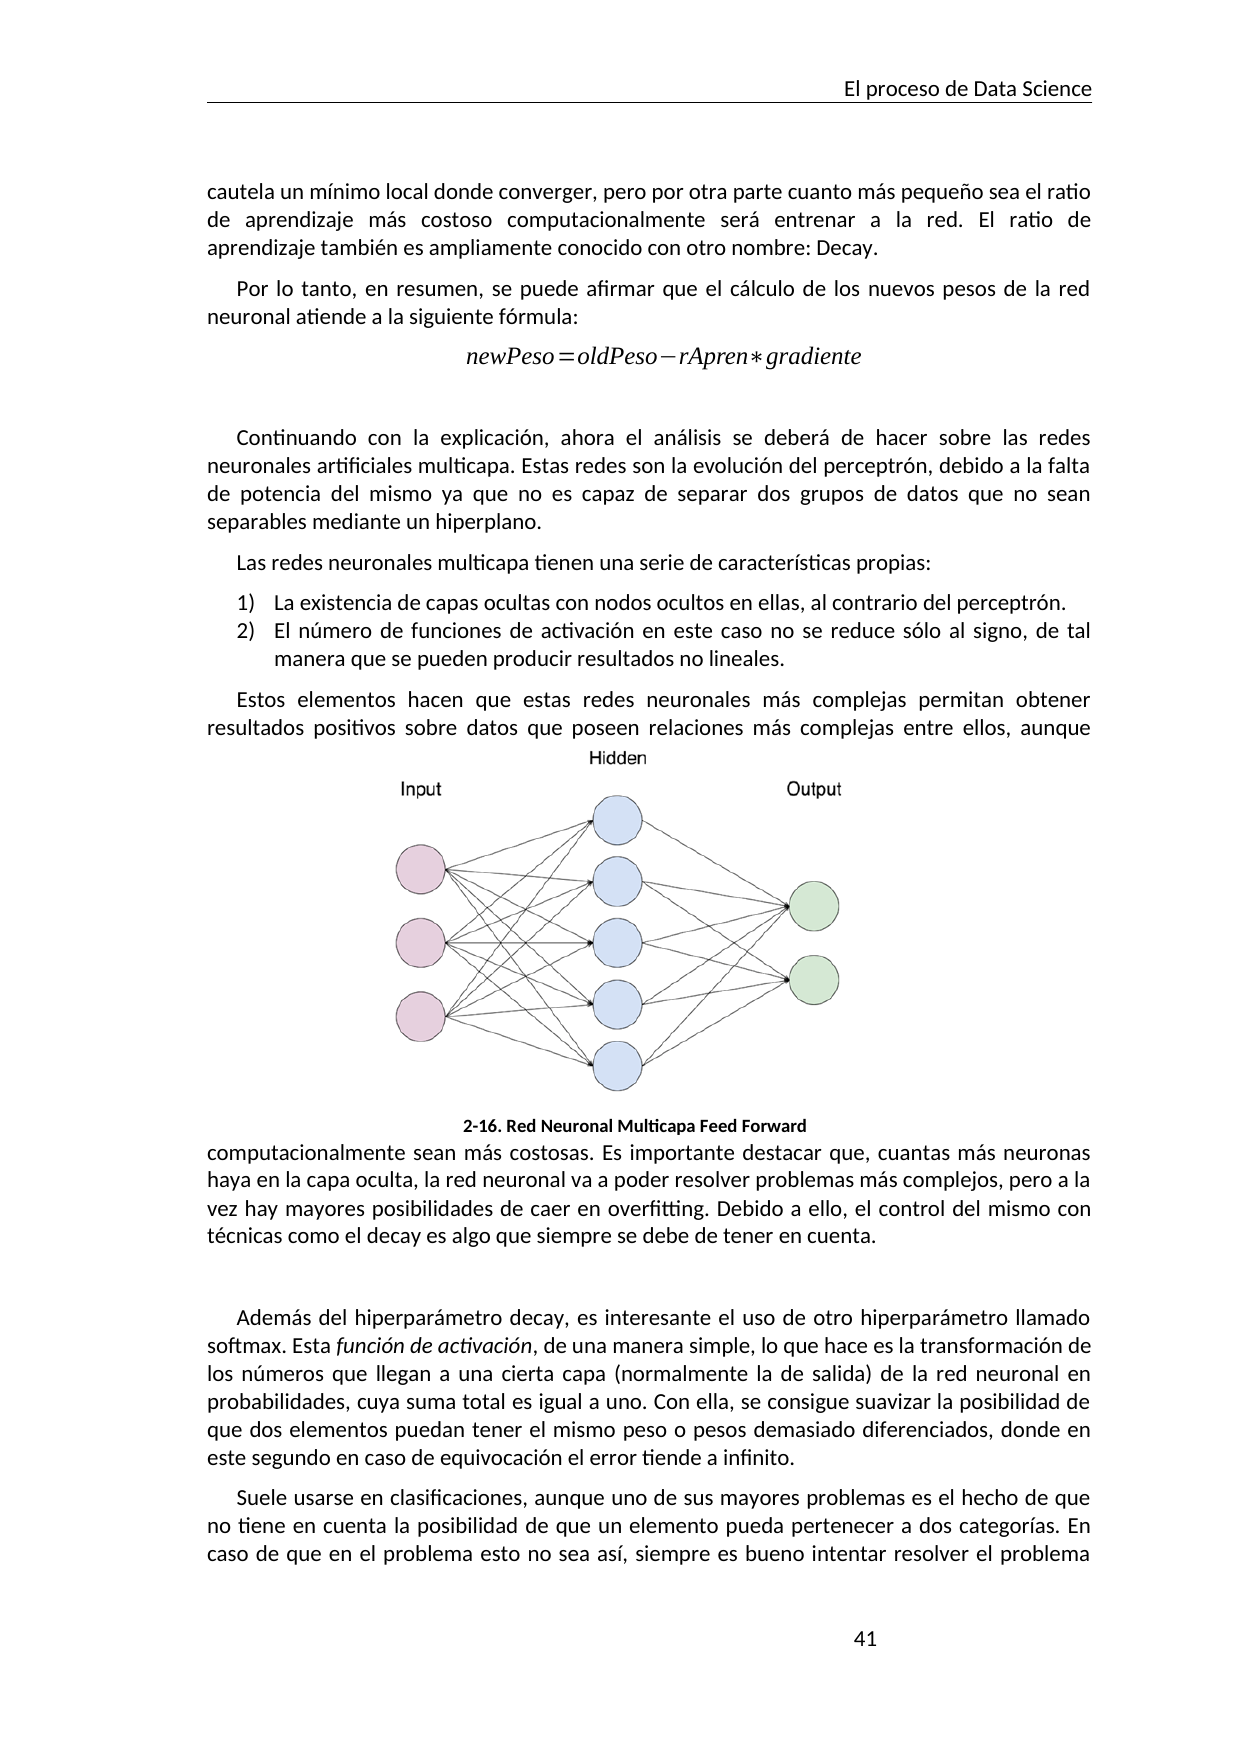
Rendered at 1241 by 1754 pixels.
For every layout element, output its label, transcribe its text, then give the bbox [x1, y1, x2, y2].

text Las redes neuronales multicapa tienen una serie de características propias: [207, 548, 1092, 576]
picture [342, 746, 899, 1092]
list El número de funciones de activación en este caso no se reduce sólo al signo, de tal manera que se pueden producir resultados no lineales. [236, 616, 1092, 672]
text Por lo tanto, en resumen, se puede afirmar que el cálculo de los nuevos pesos de la red neuronal atiende a la siguiente fórmula: [207, 274, 1092, 330]
text Continuando con la explicación, ahora el análisis se deberá de hacer sobre las redes neuronales artificiales multicapa. Estas redes son la evolución del perceptrón, debido a la falta de potencia del mismo ya que no es capaz de separar dos grupos de datos que no sean separables mediante un hiperplano. [207, 423, 1092, 535]
list La existencia de capas ocultas con nodos ocultos en ellas, al contrario del perceptrón. [236, 588, 1092, 616]
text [207, 177, 1092, 261]
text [207, 1483, 1092, 1567]
text Además del hiperparámetro decay, es interesante el uso de otro hiperparámetro llamado softmax. Esta función de activación, de una manera simple, lo que hace es la transformación de los números que llegan a una cierta capa (normalmente la de salida) de la red neuronal en probabilidades, cuya suma total es igual a uno. Con ella, se consigue suavizar la posibilidad de que dos elementos puedan tener el mismo peso o pesos demasiado diferenciados, donde en este segundo en caso de equivocación el error tiende a infinito. [207, 1303, 1092, 1471]
